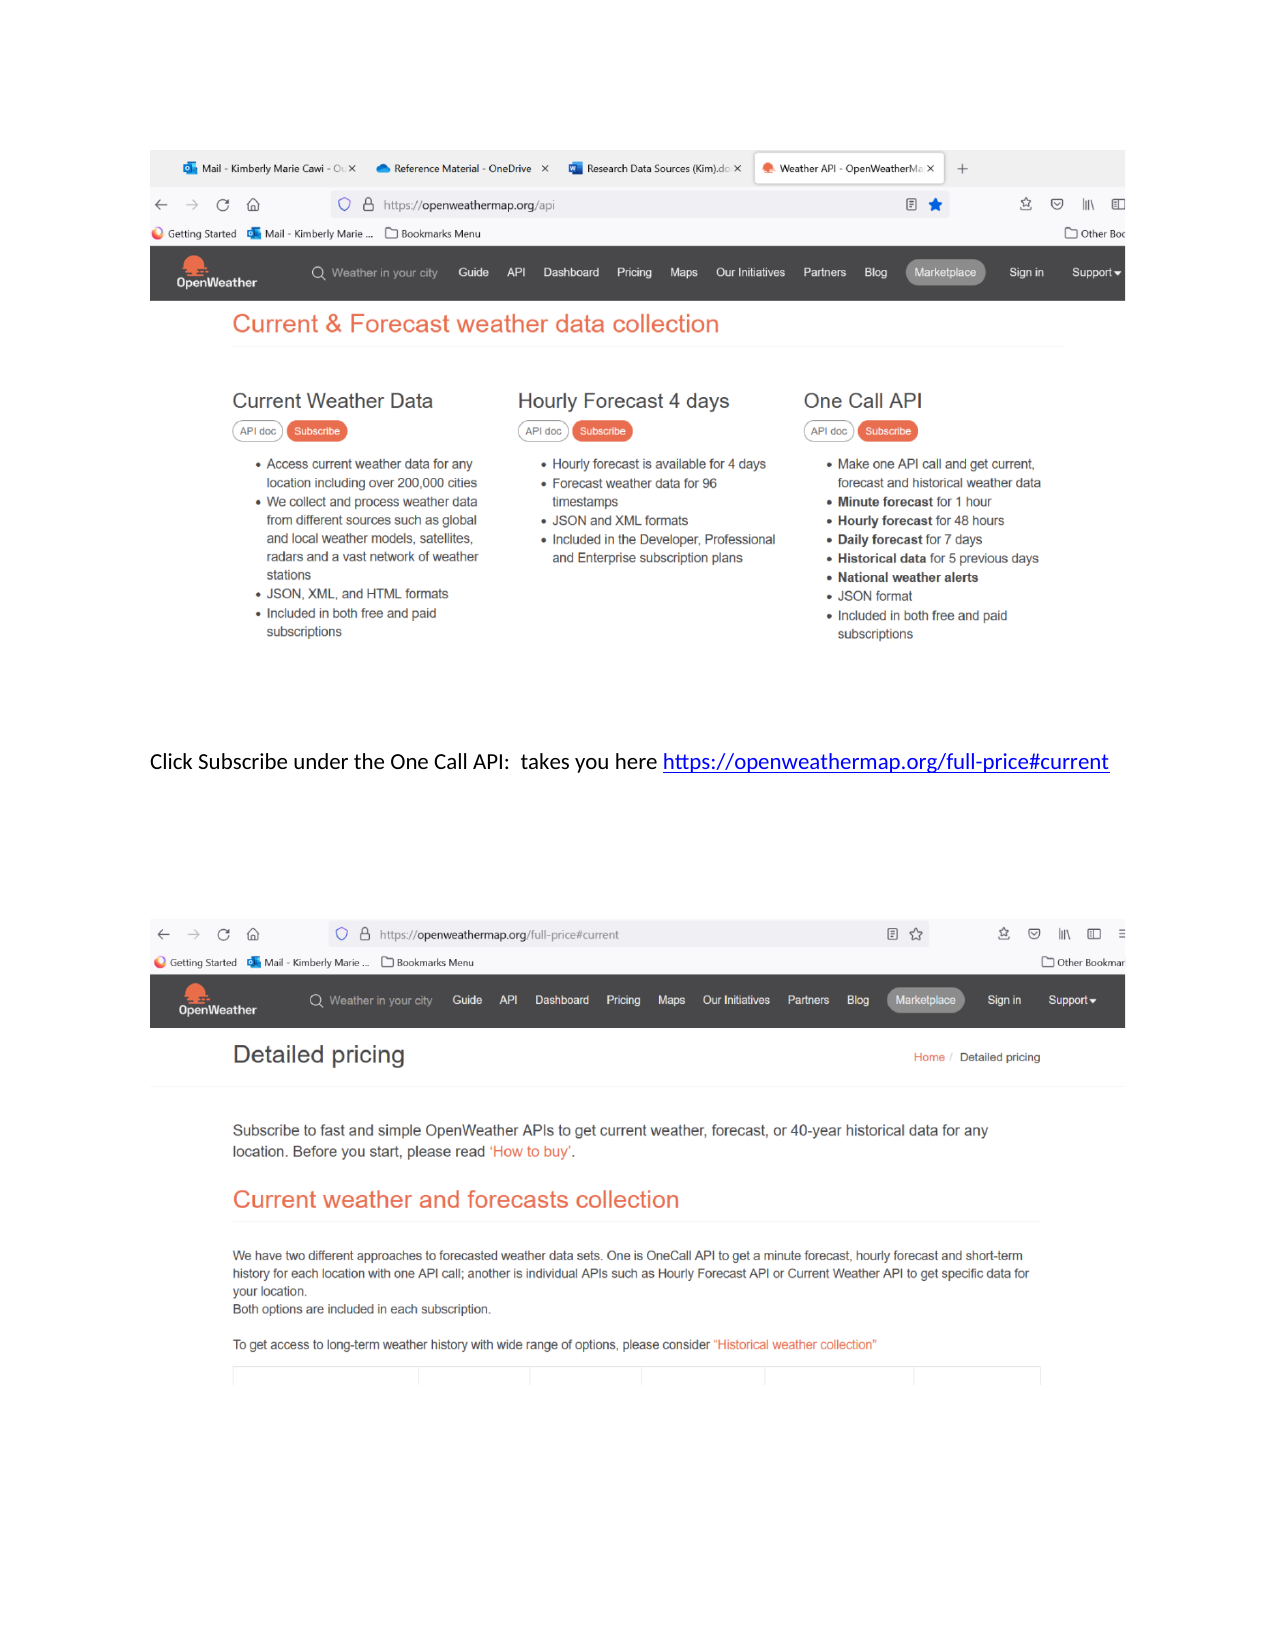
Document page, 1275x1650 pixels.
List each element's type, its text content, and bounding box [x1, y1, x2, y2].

text Click Subscribe under the One Call API: takes you here https://openweathermap.org/full-price#current [150, 747, 1125, 776]
picture [150, 919, 1125, 1385]
picture [150, 150, 1125, 656]
